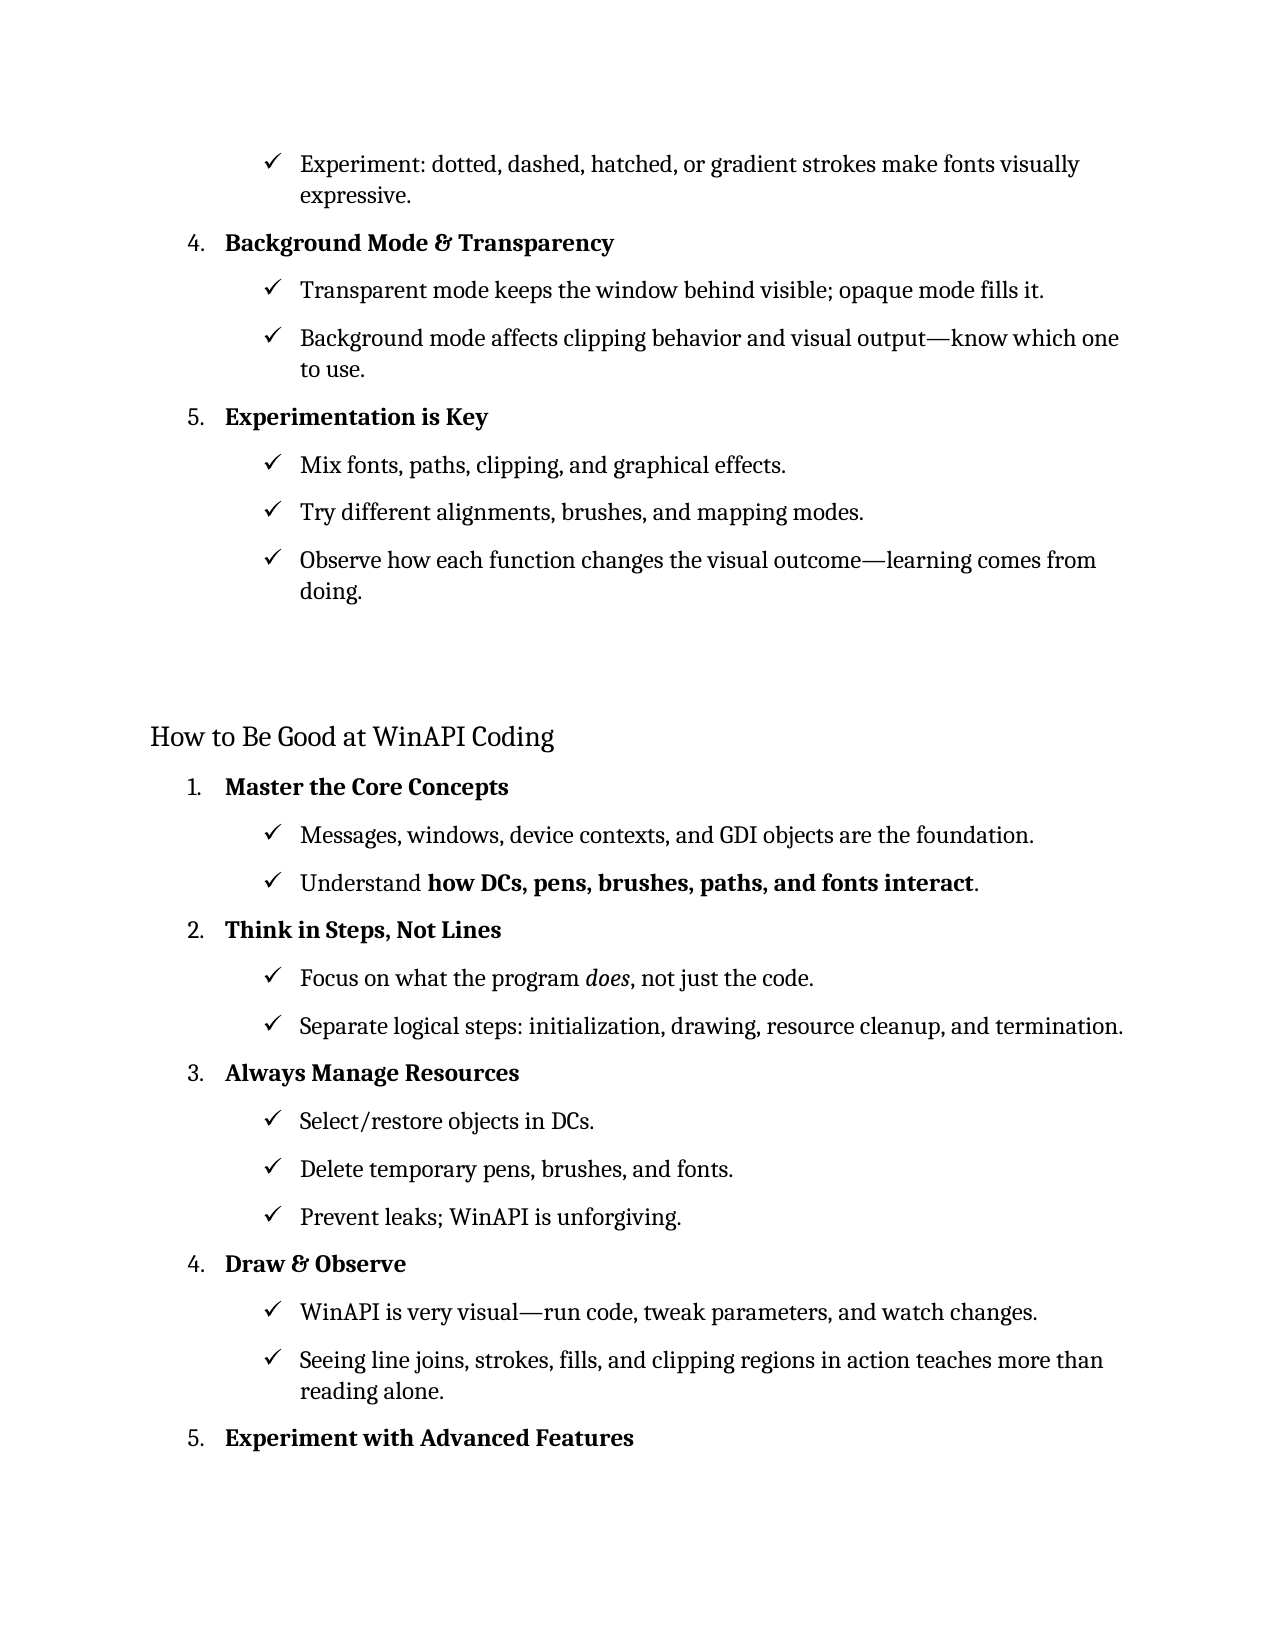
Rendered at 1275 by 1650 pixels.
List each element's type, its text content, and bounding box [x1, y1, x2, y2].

list Draw & Observe [187, 1250, 1125, 1279]
list Focus on what the program does, not just the code. [262, 964, 1125, 993]
list Observe how each function changes the visual outcome—learning comes from doing. [262, 546, 1125, 606]
list Prevent leaks; WinAPI is unforgiving. [262, 1202, 1125, 1231]
list Understand how DCs, pens, brushes, paths, and fonts interact. [262, 868, 1125, 897]
list Try different alignments, brushes, and mapping modes. [262, 498, 1125, 527]
list Always Manage Resources [187, 1059, 1125, 1088]
text How to Be Good at WinAPI Coding [150, 720, 1125, 754]
list Seeing line joins, strokes, fills, and clipping regions in action teaches more than reading alone. [262, 1346, 1125, 1405]
list Experiment: dotted, dashed, hatched, or gradient strokes make fonts visually expressive. [262, 150, 1125, 210]
list Background mode affects clipping behavior and visual output—know which one to use. [262, 324, 1125, 384]
list Messages, windows, device contexts, and GDI objects are the foundation. [262, 821, 1125, 849]
list Think in Steps, Not Lines [187, 916, 1125, 945]
list Delete temporary pens, brushes, and fonts. [262, 1155, 1125, 1183]
list Background Mode & Transparency [187, 229, 1125, 257]
list Select/restore objects in DCs. [262, 1107, 1125, 1136]
list Separate logical steps: initialization, drawing, resource cleanup, and termination. [262, 1012, 1125, 1040]
list WinAPI is very visual—run code, tweak parameters, and watch changes. [262, 1298, 1125, 1327]
list Transparent mode keeps the window behind visible; opaque mode fills it. [262, 276, 1125, 305]
list Master the Core Concepts [187, 773, 1125, 802]
list Experimentation is Key [187, 403, 1125, 432]
list Experiment with Advanced Features [187, 1424, 1125, 1453]
list Mix fonts, paths, clipping, and graphical effects. [262, 451, 1125, 479]
